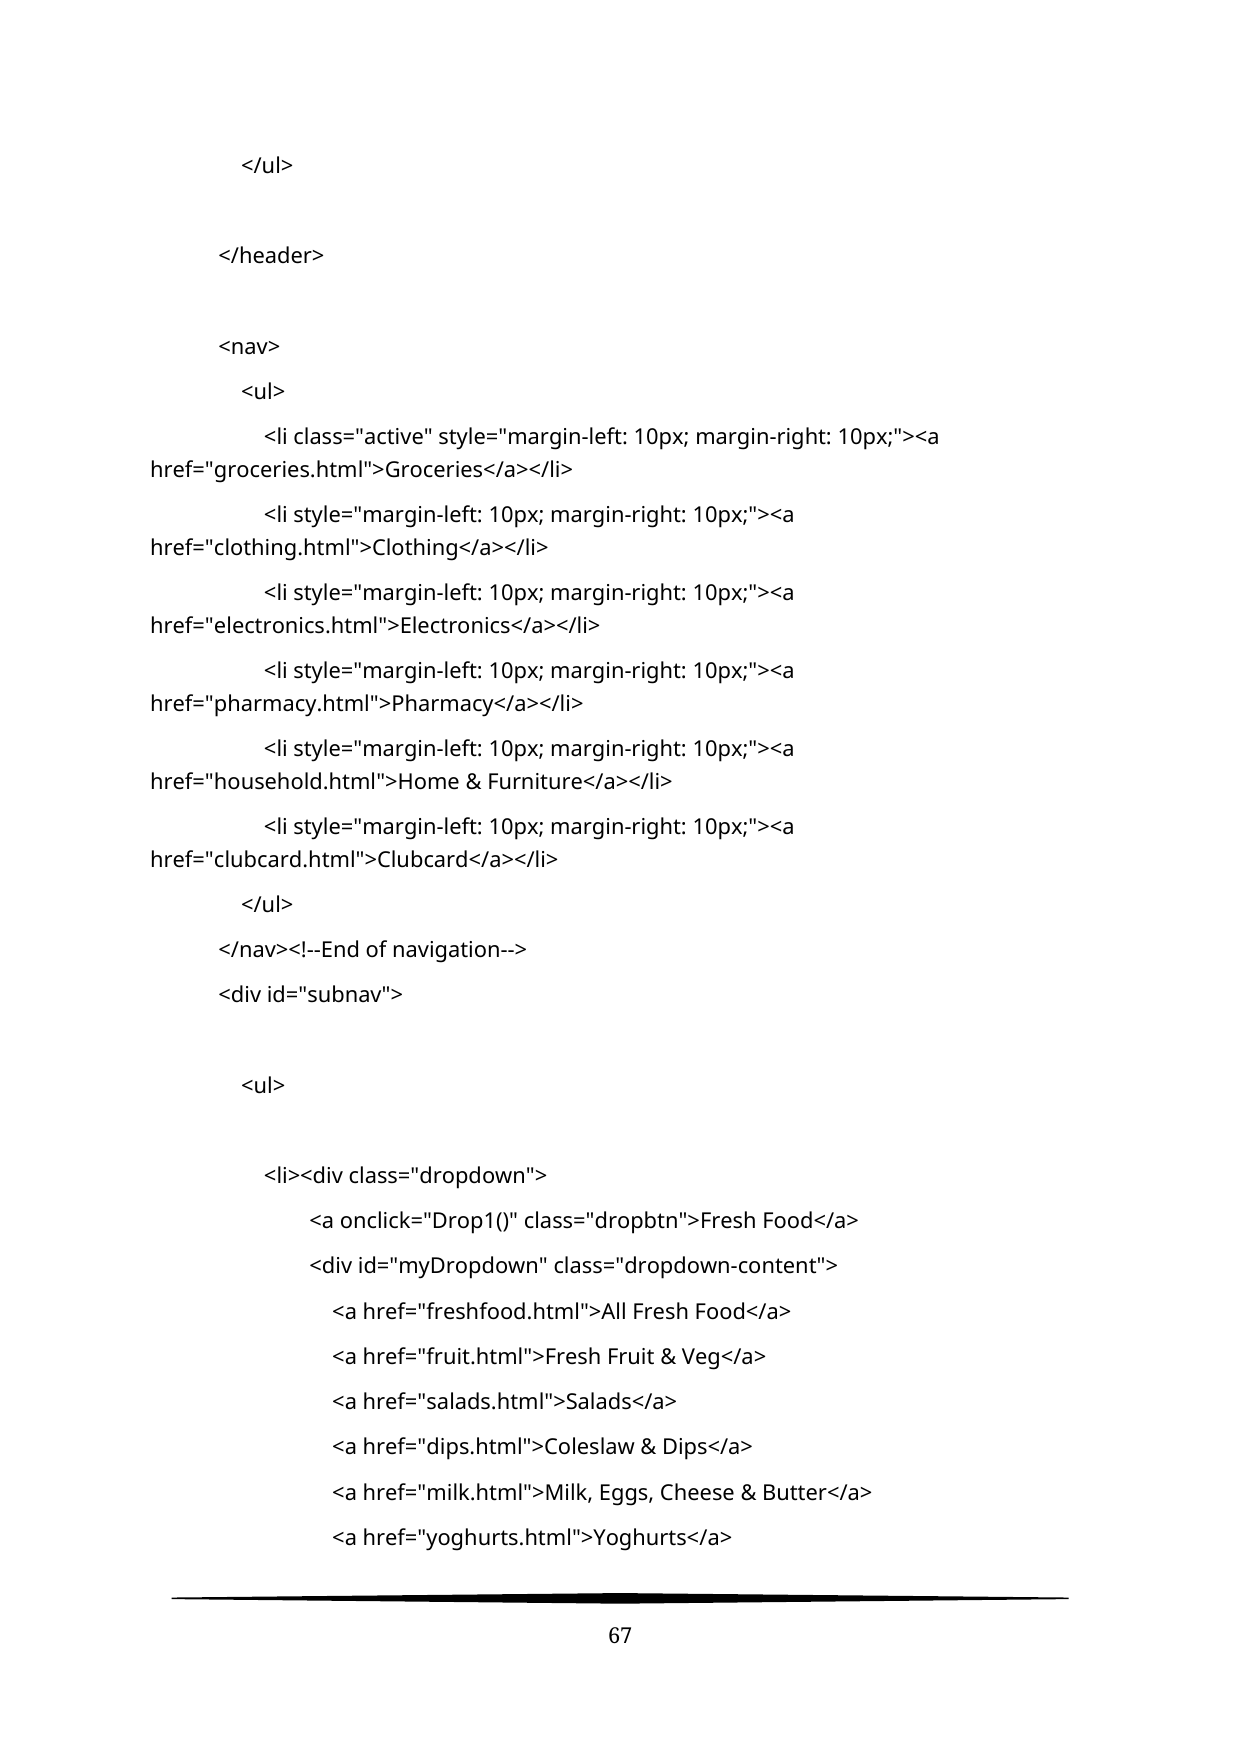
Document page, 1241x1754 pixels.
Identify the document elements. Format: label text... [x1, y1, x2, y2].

text </nav><!--End of navigation--> [150, 934, 1090, 964]
text <a href="fruit.html">Fresh Fruit & Veg</a> [150, 1341, 1090, 1371]
text <nav> [150, 331, 1090, 361]
text </ul> [150, 889, 1090, 918]
text <li style="margin-left: 10px; margin-right: 10px;"><a href="clothing.html">Clothing</a></li> [150, 499, 1090, 562]
text <a href="milk.html">Milk, Eggs, Cheese & Butter</a> [150, 1476, 1090, 1506]
text <li style="margin-left: 10px; margin-right: 10px;"><a href="household.html">Home & Furniture</a></li> [150, 733, 1090, 795]
text <li><div class="dropdown"> [150, 1160, 1090, 1190]
text <div id="myDropdown" class="dropdown-content"> [150, 1250, 1090, 1280]
text </header> [150, 240, 1090, 270]
text <li style="margin-left: 10px; margin-right: 10px;"><a href="clubcard.html">Clubcard</a></li> [150, 811, 1090, 873]
text <a href="yoghurts.html">Yoghurts</a> [150, 1522, 1090, 1551]
text <ul> [150, 1069, 1090, 1099]
text <li style="margin-left: 10px; margin-right: 10px;"><a href="pharmacy.html">Pharmacy</a></li> [150, 655, 1090, 717]
text </ul> [150, 150, 1090, 180]
text <a href="salads.html">Salads</a> [150, 1386, 1090, 1416]
text <li style="margin-left: 10px; margin-right: 10px;"><a href="electronics.html">Electronics</a></li> [150, 577, 1090, 639]
text <ul> [150, 376, 1090, 406]
text <li class="active" style="margin-left: 10px; margin-right: 10px;"><a href="groceries.html">Groceries</a></li> [150, 421, 1090, 484]
text <a onclick="Drop1()" class="dropbtn">Fresh Food</a> [150, 1205, 1090, 1235]
text <a href="dips.html">Coleslaw & Dips</a> [150, 1431, 1090, 1461]
text <a href="freshfood.html">All Fresh Food</a> [150, 1296, 1090, 1325]
text <div id="subnav"> [150, 979, 1090, 1009]
